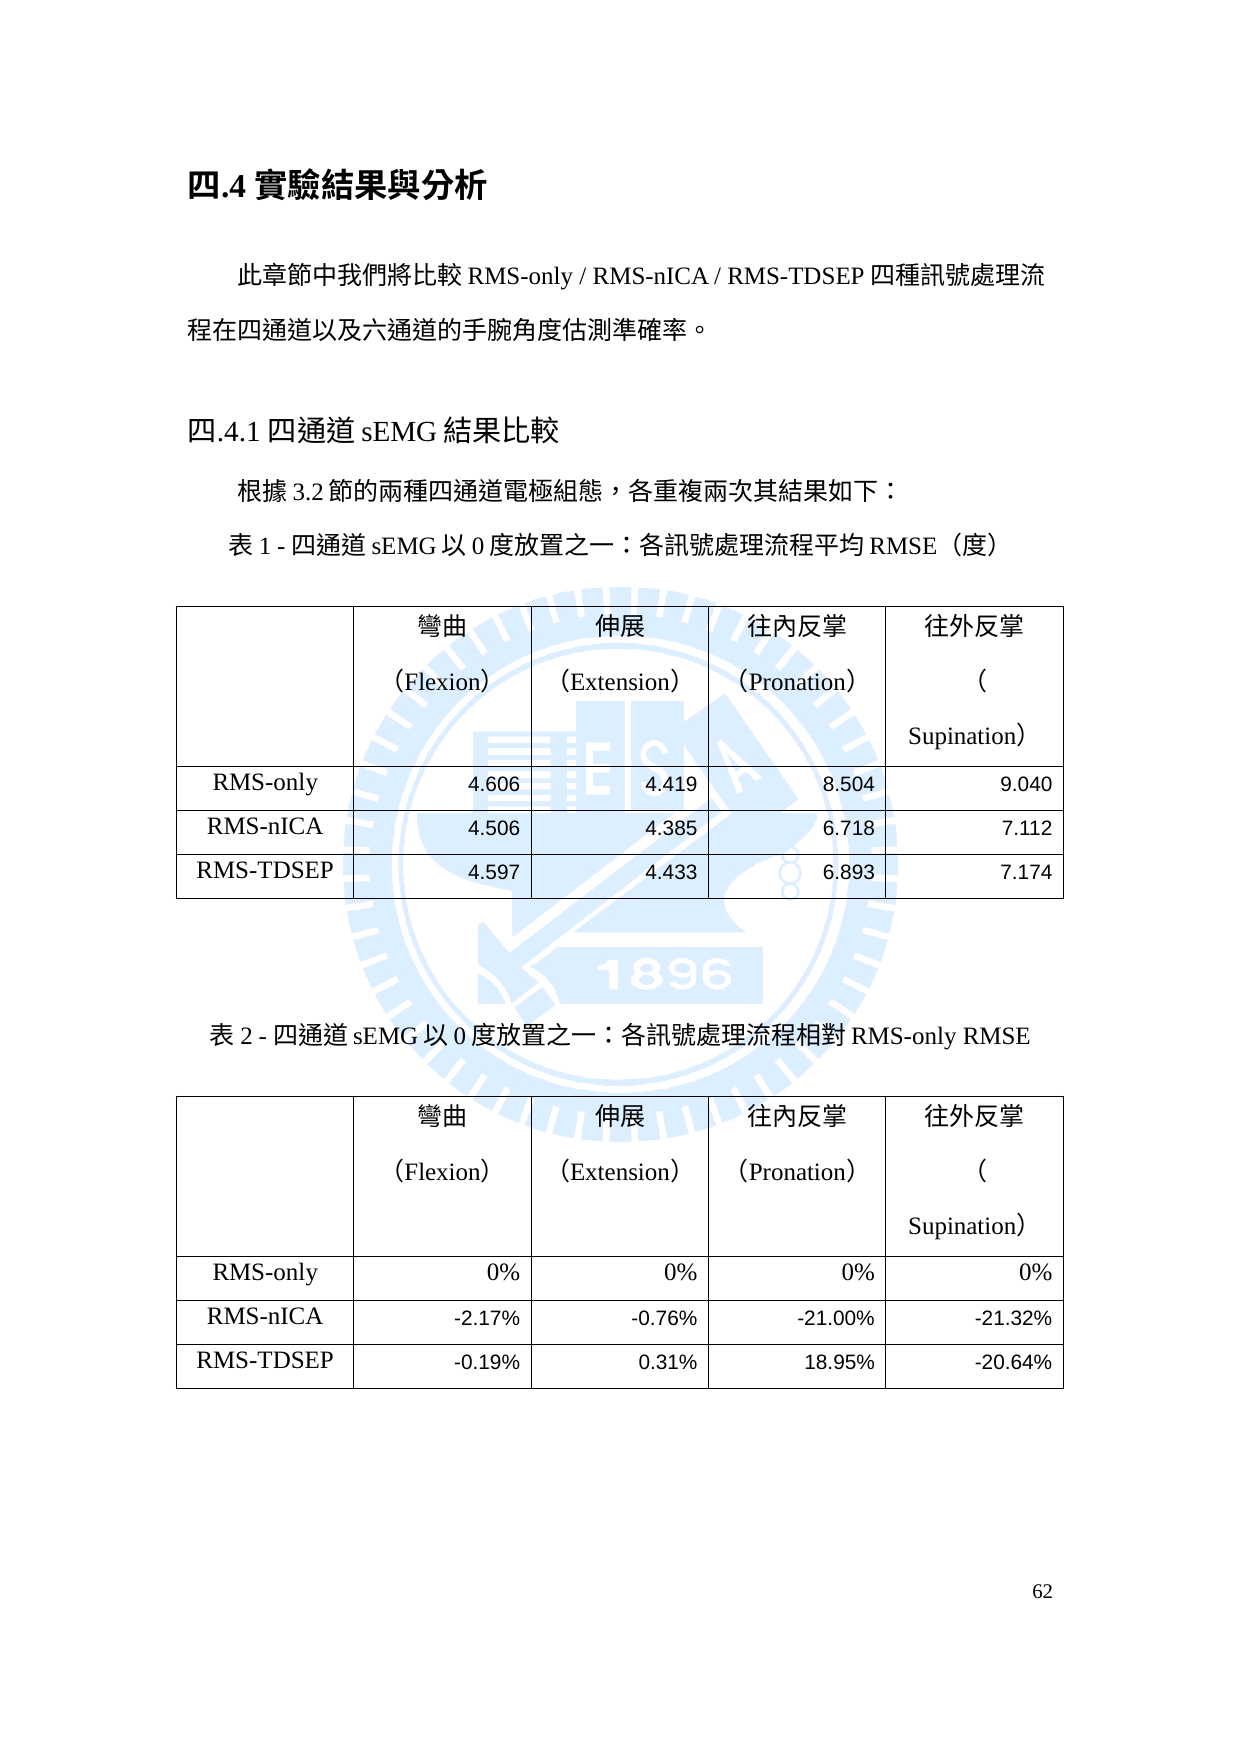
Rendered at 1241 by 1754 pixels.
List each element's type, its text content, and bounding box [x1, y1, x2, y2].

table_cell 7.174 [886, 855, 1063, 898]
table_cell RMS-TDSEP [177, 855, 353, 898]
table_header 往外反掌 （Supination） [886, 1097, 1063, 1256]
text 表 2 - 四通道sEMG以0度放置之一：各訊號處理流程相對RMS-only RMSE [187, 1015, 1053, 1051]
text 根據3.2節的兩種四通道電極組態，各重複兩次其結果如下： [187, 471, 1053, 507]
table_cell RMS-TDSEP [177, 1345, 353, 1388]
table_cell 4.419 [532, 767, 708, 810]
table_cell RMS-nICA [177, 811, 353, 854]
table_cell 0% [354, 1257, 531, 1300]
text 表 1 - 四通道sEMG以0度放置之一：各訊號處理流程平均RMSE（度） [187, 525, 1053, 562]
subtitle 四通道sEMG結果比較 [187, 408, 1053, 450]
table_cell -0.76% [532, 1301, 708, 1344]
table_cell 0% [886, 1257, 1063, 1300]
table_header 往內反掌 （Pronation） [709, 607, 885, 766]
table_cell RMS-only [177, 1257, 353, 1300]
table_header 往內反掌 （Pronation） [709, 1097, 885, 1256]
table_cell -2.17% [354, 1301, 531, 1344]
table_cell 9.040 [886, 767, 1063, 810]
subtitle 實驗結果與分析 [187, 159, 1053, 207]
table_cell RMS-only [177, 767, 353, 810]
table_cell -21.32% [886, 1301, 1063, 1344]
table_cell 7.112 [886, 811, 1063, 854]
table_cell 4.506 [354, 811, 531, 854]
table_header 伸展 （Extension） [532, 1097, 708, 1256]
table_header 往外反掌 （Supination） [886, 607, 1063, 766]
table_cell 0.31% [532, 1345, 708, 1388]
table_cell 4.606 [354, 767, 531, 810]
table_cell -21.00% [709, 1301, 885, 1344]
table_cell 4.433 [532, 855, 708, 898]
table_cell 6.893 [709, 855, 885, 898]
table_cell 8.504 [709, 767, 885, 810]
table_header 彎曲 （Flexion） [354, 1097, 531, 1256]
table_cell 18.95% [709, 1345, 885, 1388]
table_cell -0.19% [354, 1345, 531, 1388]
table_cell -20.64% [886, 1345, 1063, 1388]
table_cell 4.385 [532, 811, 708, 854]
text 此章節中我們將比較RMS-only / RMS-nICA / RMS-TDSEP四種訊號處理流程在四通道以及六通道的手腕角度估測準確率。 [187, 256, 1053, 346]
table_header 伸展 （Extension） [532, 607, 708, 766]
table_header [177, 607, 353, 766]
table_header 彎曲 （Flexion） [354, 607, 531, 766]
table_cell 6.718 [709, 811, 885, 854]
table_cell RMS-nICA [177, 1301, 353, 1344]
table_cell 4.597 [354, 855, 531, 898]
table_cell 0% [709, 1257, 885, 1300]
table_cell 0% [532, 1257, 708, 1300]
table_header [177, 1097, 353, 1256]
